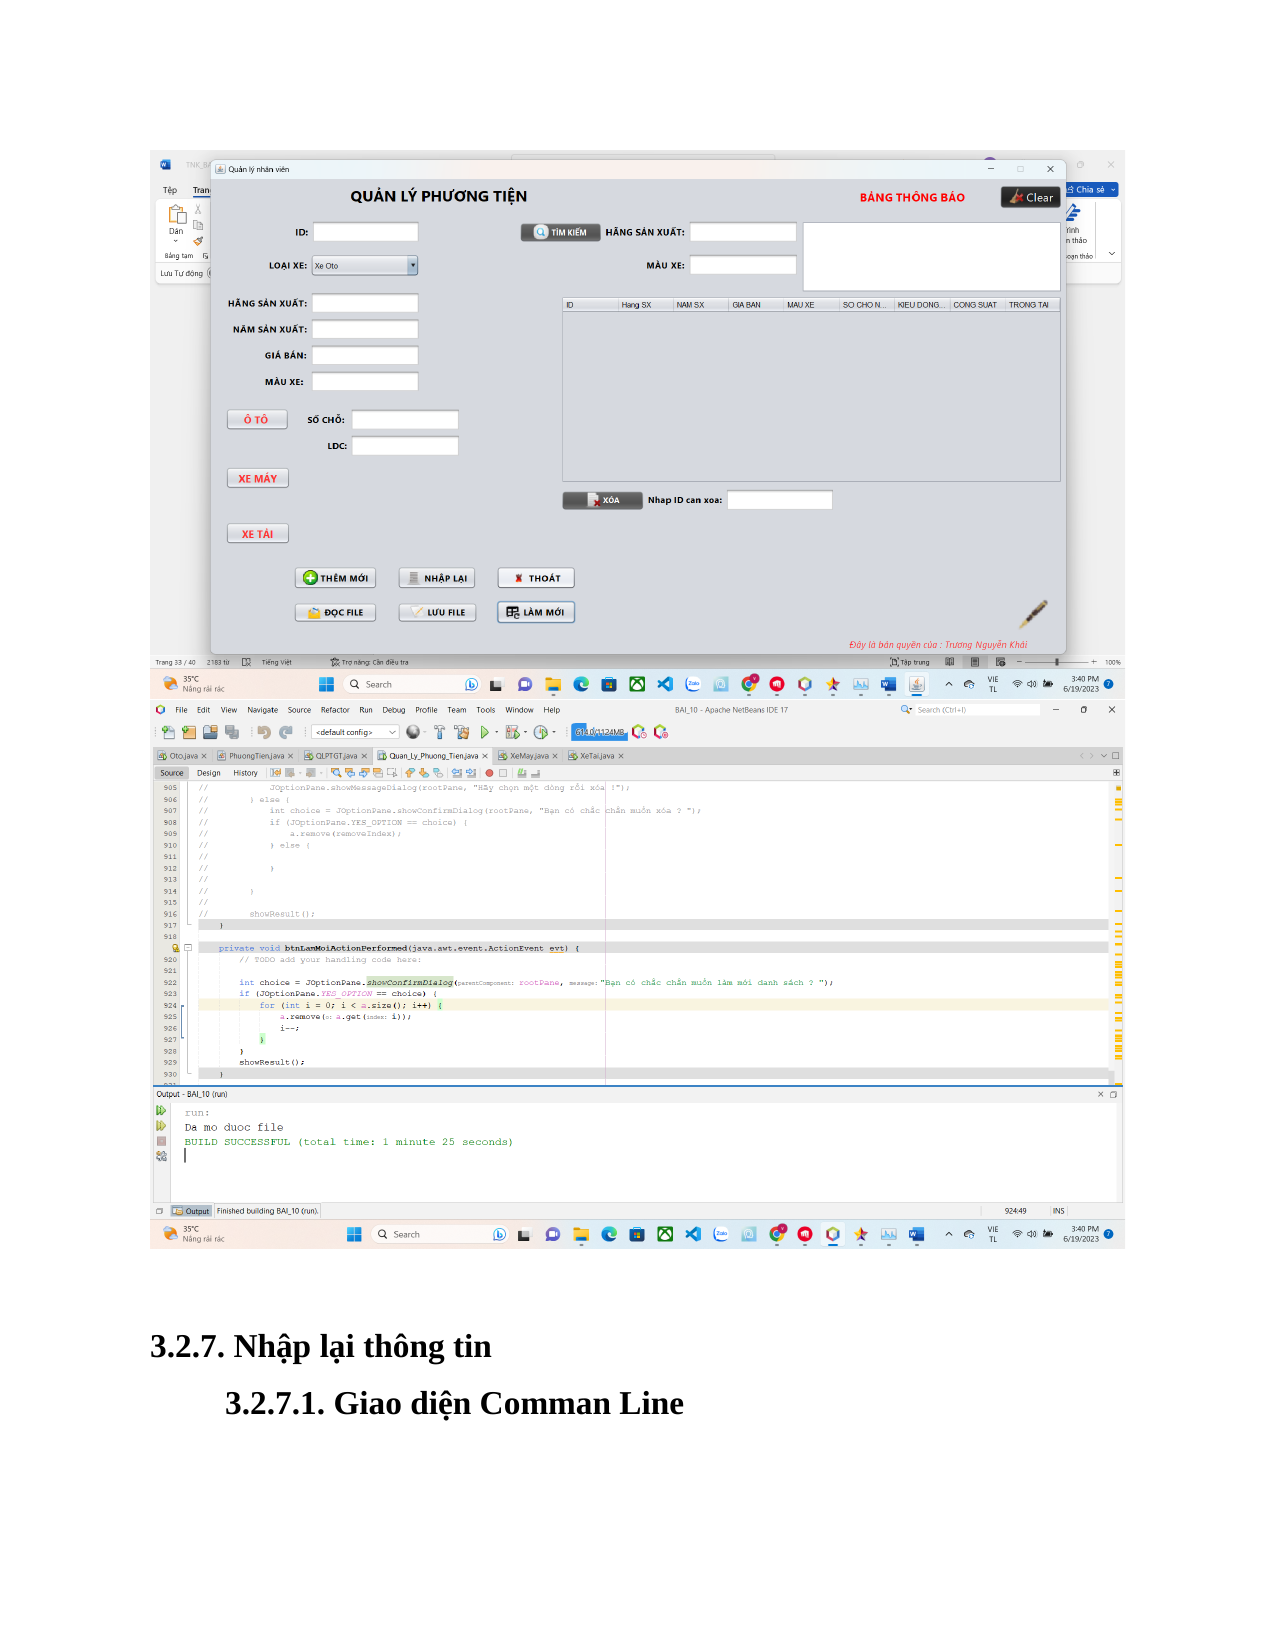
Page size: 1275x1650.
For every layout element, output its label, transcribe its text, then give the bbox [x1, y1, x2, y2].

text 3.2.7. Nhập lại thông tin [150, 1326, 1125, 1364]
picture [150, 150, 1125, 699]
text 3.2.7.1. Giao diện Comman Line [150, 1383, 1125, 1422]
picture [150, 700, 1125, 1249]
